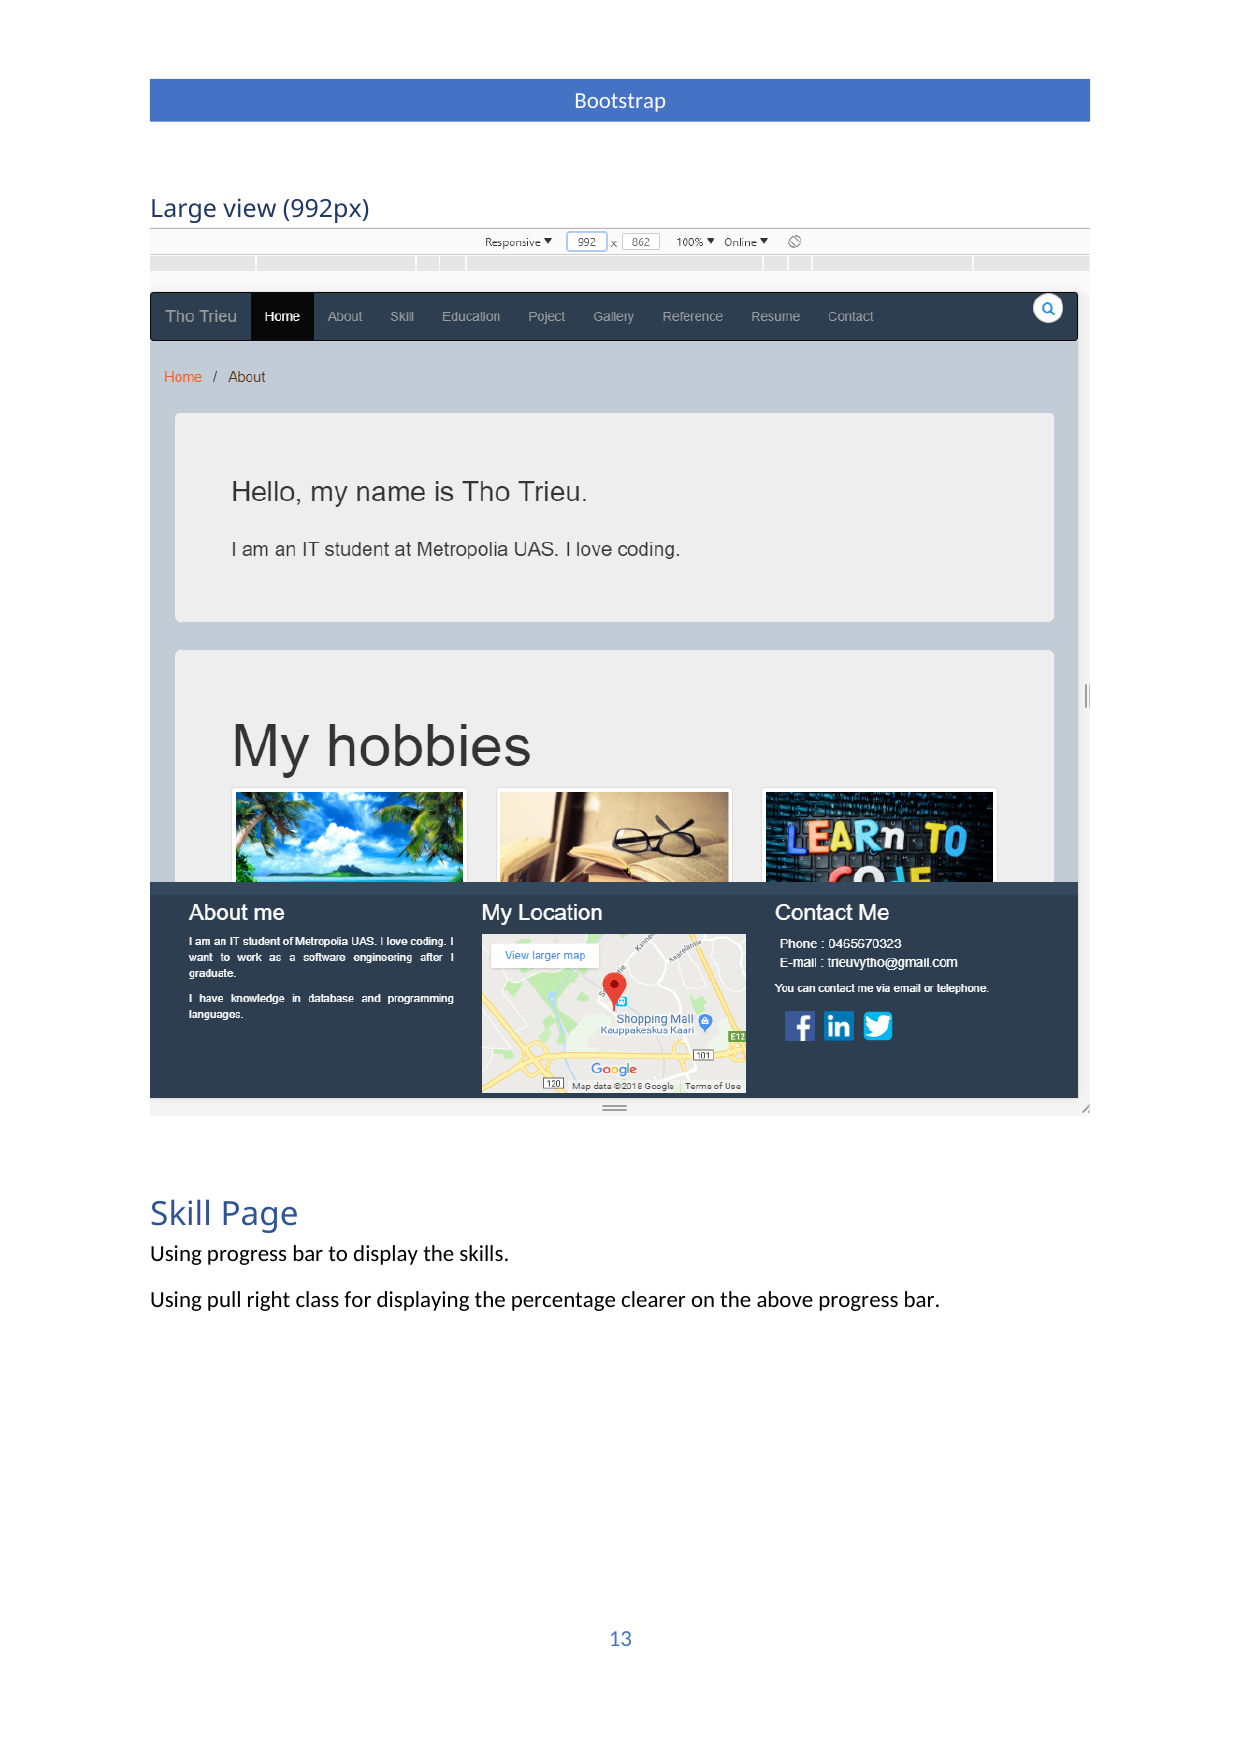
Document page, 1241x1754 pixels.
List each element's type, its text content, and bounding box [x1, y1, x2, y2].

subtitle Large view (992px) [150, 191, 1090, 225]
picture [150, 227, 1090, 1116]
subtitle Skill Page [150, 1190, 1090, 1235]
text Using pull right class for displaying the percentage clearer on the above progress bar. [150, 1286, 1090, 1314]
text Using progress bar to display the skills. [150, 1239, 1090, 1267]
